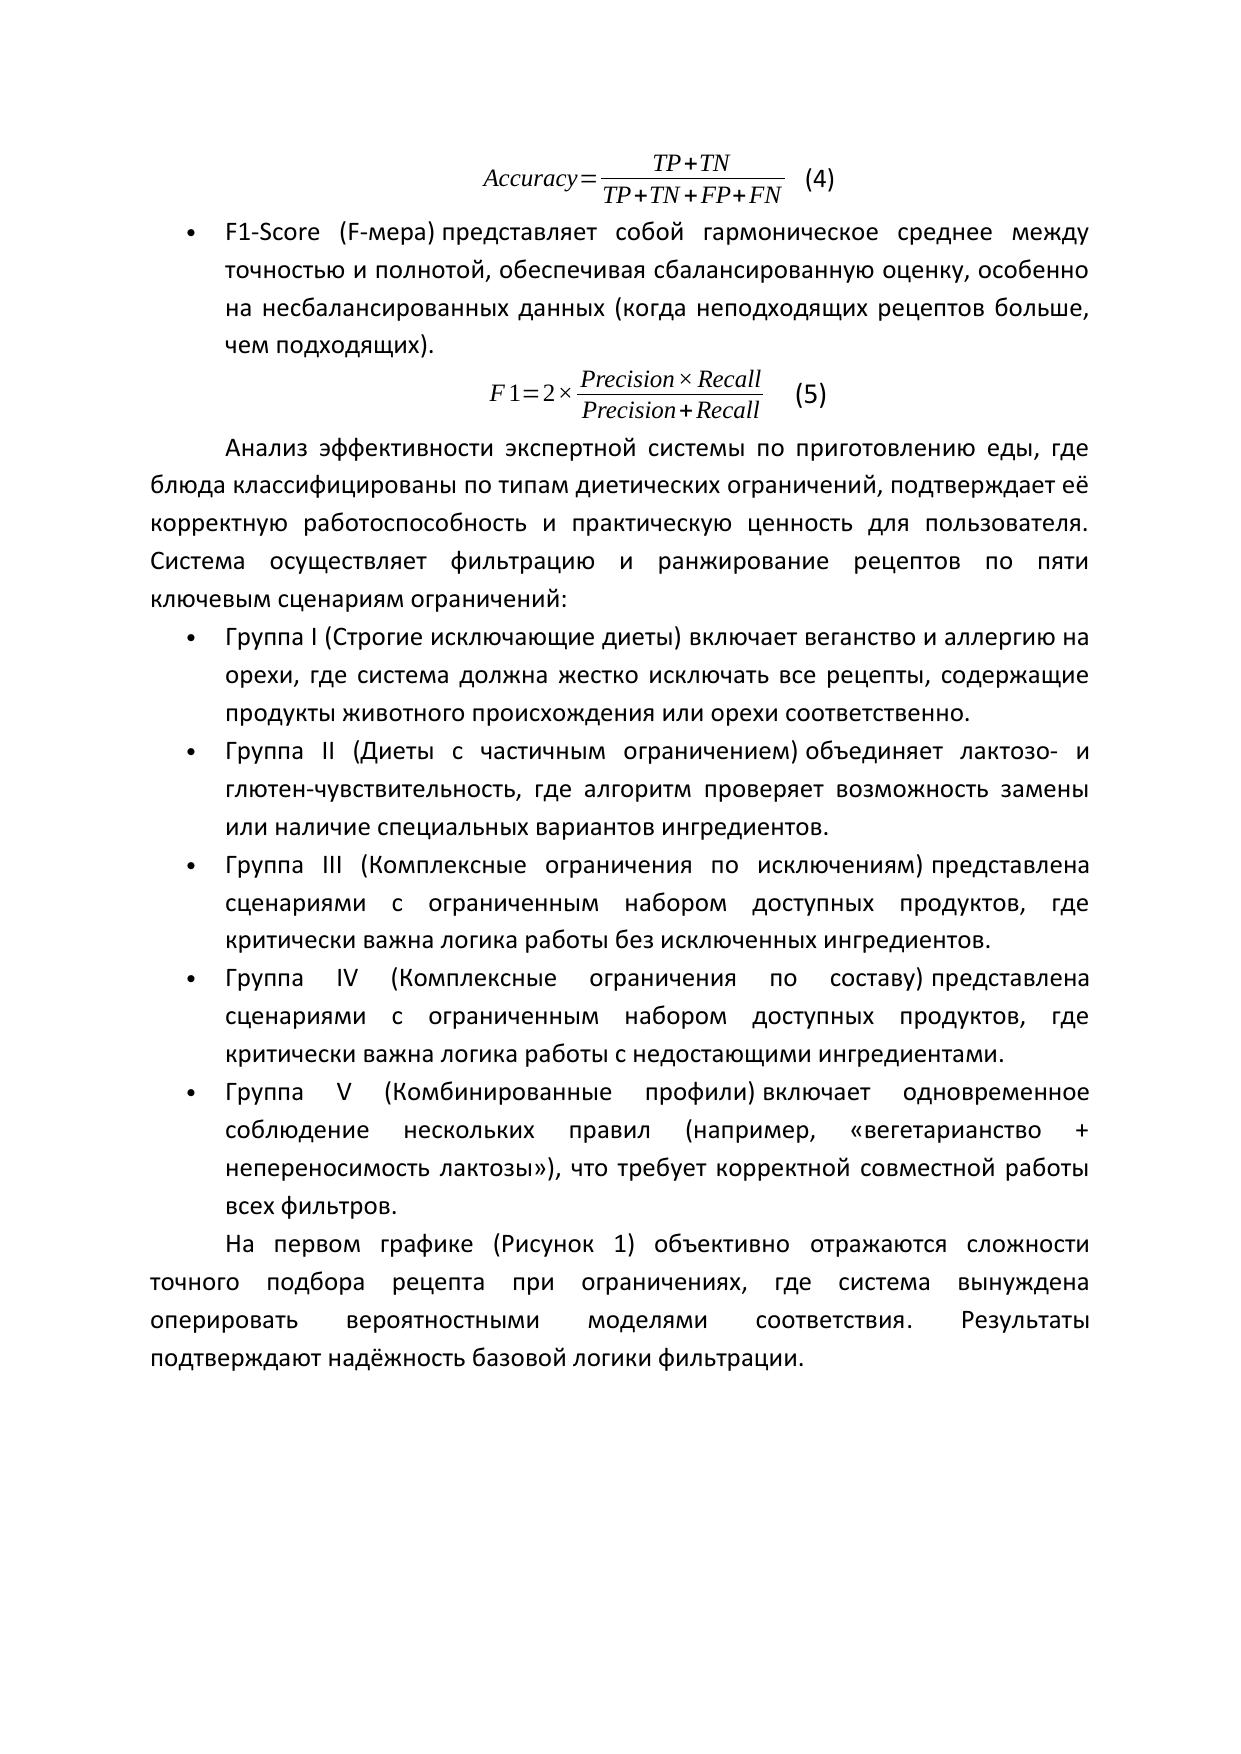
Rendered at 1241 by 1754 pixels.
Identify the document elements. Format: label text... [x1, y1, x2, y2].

text (4) [150, 150, 1090, 209]
list Группа II (Диеты с частичным ограничением) объединяет лактозо- и глютен-чувствительность, где алгоритм проверяет возможность замены или наличие специальных вариантов ингредиентов. [187, 733, 1090, 842]
text Анализ эффективности экспертной системы по приготовлению еды, где блюда классифицированы по типам диетических ограничений, подтверждает её корректную работоспособность и практическую ценность для пользователя. Система осуществляет фильтрацию и ранжирование рецептов по пяти ключевым сценариям ограничений: [150, 430, 1090, 614]
text На первом графике (Рисунок 1) объективно отражаются сложности точного подбора рецепта при ограничениях, где система вынуждена оперировать вероятностными моделями соответствия. Результаты подтверждают надёжность базовой логики фильтрации. [150, 1226, 1090, 1373]
text (5) [150, 366, 1090, 424]
list Группа IV (Комплексные ограничения по составу) представлена сценариями с ограниченным набором доступных продуктов, где критически важна логика работы с недостающими ингредиентами. [187, 961, 1090, 1069]
list Группа V (Комбинированные профили) включает одновременное соблюдение нескольких правил (например, «вегетарианство + непереносимость лактозы»), что требует корректной совместной работы всех фильтров. [187, 1074, 1090, 1221]
list Группа I (Строгие исключающие диеты) включает веганство и аллергию на орехи, где система должна жестко исключать все рецепты, содержащие продукты животного происхождения или орехи соответственно. [187, 619, 1090, 728]
list Группа III (Комплексные ограничения по исключениям) представлена сценариями с ограниченным набором доступных продуктов, где критически важна логика работы без исключенных ингредиентов. [187, 847, 1090, 956]
list F1-Score (F-мера) представляет собой гармоническое среднее между точностью и полнотой, обеспечивая сбалансированную оценку, особенно на несбалансированных данных (когда неподходящих рецептов больше, чем подходящих). [187, 214, 1090, 361]
